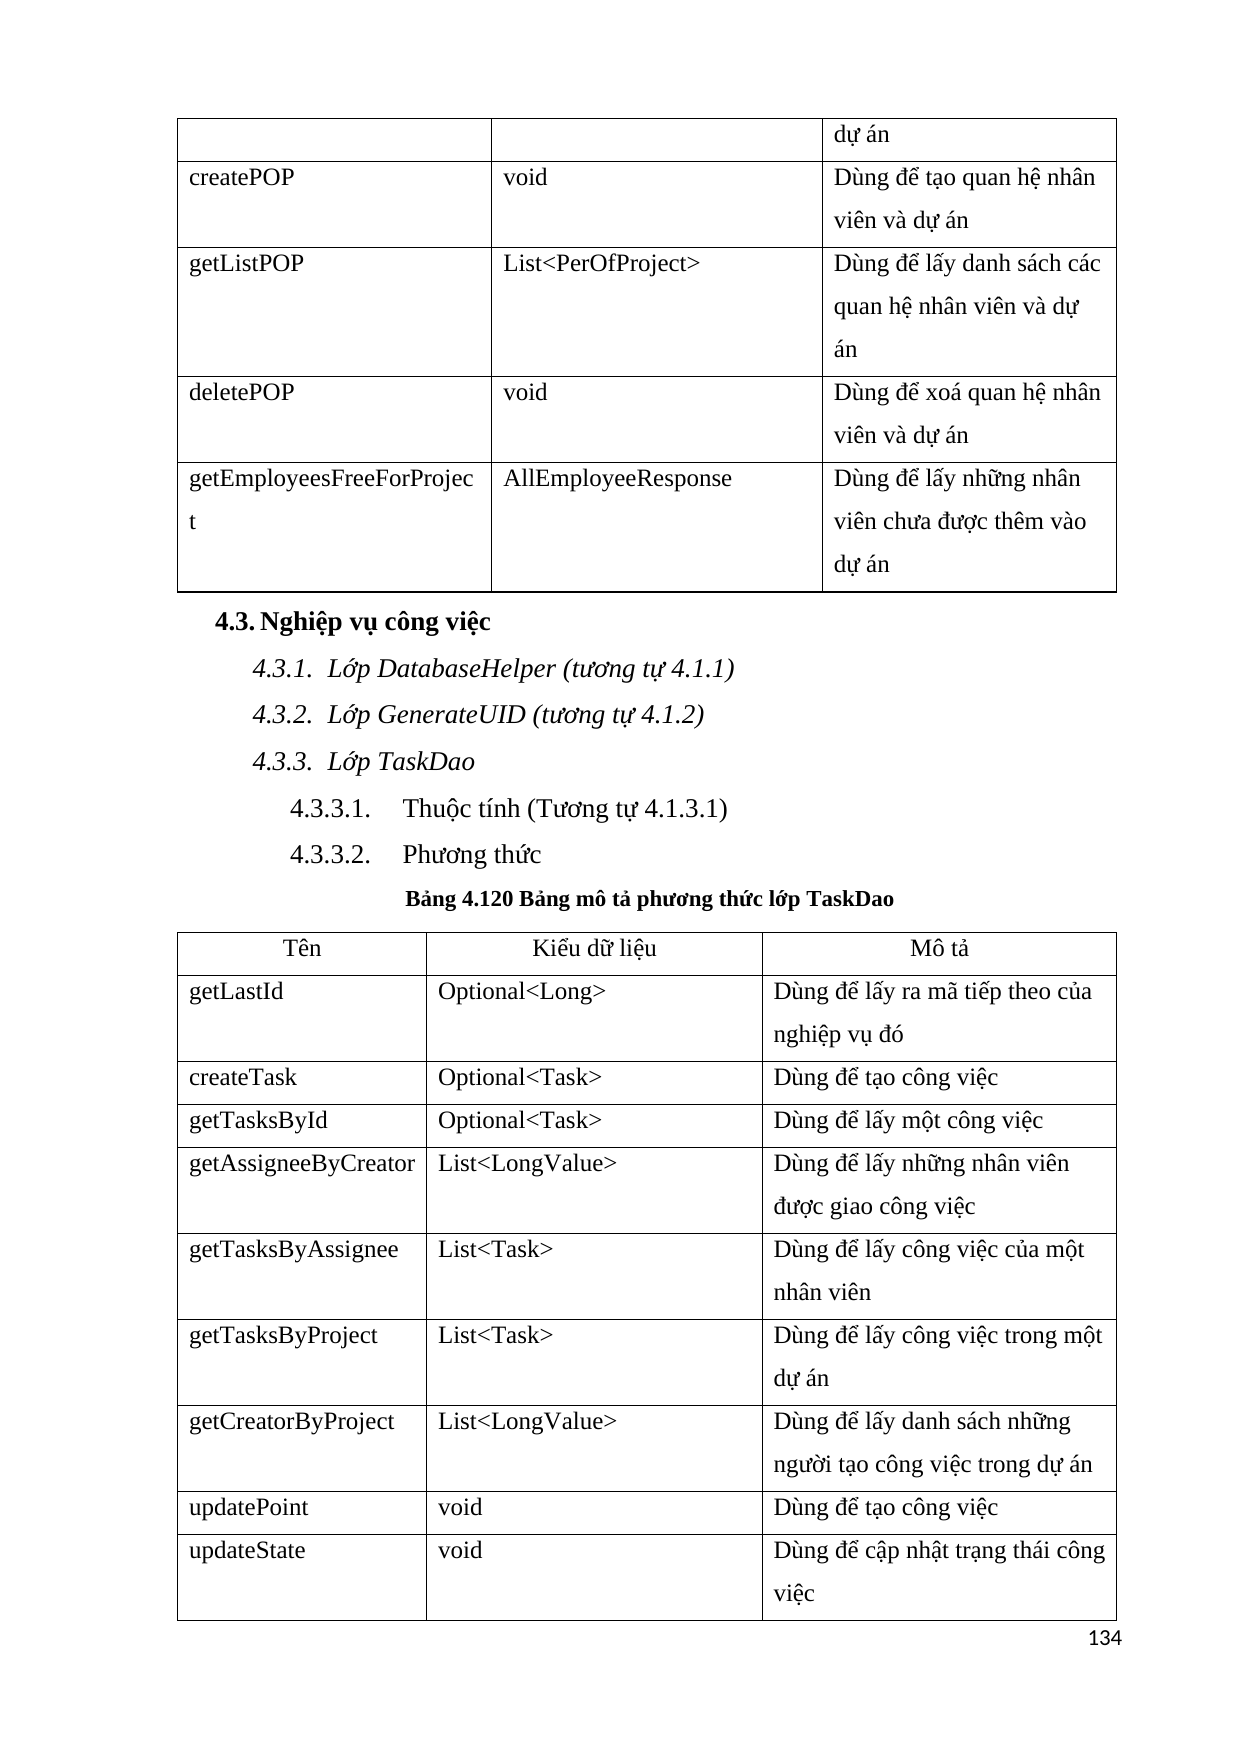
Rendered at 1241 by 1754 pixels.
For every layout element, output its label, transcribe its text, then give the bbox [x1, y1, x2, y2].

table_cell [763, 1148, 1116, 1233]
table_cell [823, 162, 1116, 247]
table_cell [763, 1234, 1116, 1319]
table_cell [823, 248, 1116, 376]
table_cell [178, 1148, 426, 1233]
list Thuộc tính (Tương tự 4.1.3.1) [290, 792, 1122, 823]
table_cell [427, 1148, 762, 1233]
list Nghiệp vụ công việc [215, 605, 1122, 636]
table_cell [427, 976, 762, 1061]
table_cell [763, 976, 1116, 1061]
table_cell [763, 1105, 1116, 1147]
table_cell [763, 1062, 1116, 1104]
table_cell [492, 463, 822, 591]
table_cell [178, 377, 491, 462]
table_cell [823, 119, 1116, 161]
list Phương thức [290, 838, 1122, 869]
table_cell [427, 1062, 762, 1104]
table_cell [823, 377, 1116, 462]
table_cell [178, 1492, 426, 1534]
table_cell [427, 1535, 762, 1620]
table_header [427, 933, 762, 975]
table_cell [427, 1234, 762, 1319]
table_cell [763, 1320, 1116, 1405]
list Lớp TaskDao [252, 745, 1122, 776]
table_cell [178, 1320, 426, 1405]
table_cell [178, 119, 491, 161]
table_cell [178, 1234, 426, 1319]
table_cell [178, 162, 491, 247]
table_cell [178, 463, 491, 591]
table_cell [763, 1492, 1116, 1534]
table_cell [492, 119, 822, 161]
list Lớp GenerateUID (tương tự 4.1.2) [252, 698, 1122, 729]
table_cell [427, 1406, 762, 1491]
text Bảng 4.29 Bảng mô tả phương thức lớp TaskDao [177, 885, 1122, 911]
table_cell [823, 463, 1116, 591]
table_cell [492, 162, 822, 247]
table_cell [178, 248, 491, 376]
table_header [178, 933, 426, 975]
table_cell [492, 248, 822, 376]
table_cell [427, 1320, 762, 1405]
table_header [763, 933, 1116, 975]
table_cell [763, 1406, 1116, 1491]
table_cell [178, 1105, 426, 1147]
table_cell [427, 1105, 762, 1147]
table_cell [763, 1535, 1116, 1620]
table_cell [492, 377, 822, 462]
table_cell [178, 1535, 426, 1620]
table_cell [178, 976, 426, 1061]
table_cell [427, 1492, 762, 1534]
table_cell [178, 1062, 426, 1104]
list Lớp DatabaseHelper (tương tự 4.1.1) [252, 652, 1122, 683]
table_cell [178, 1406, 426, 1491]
